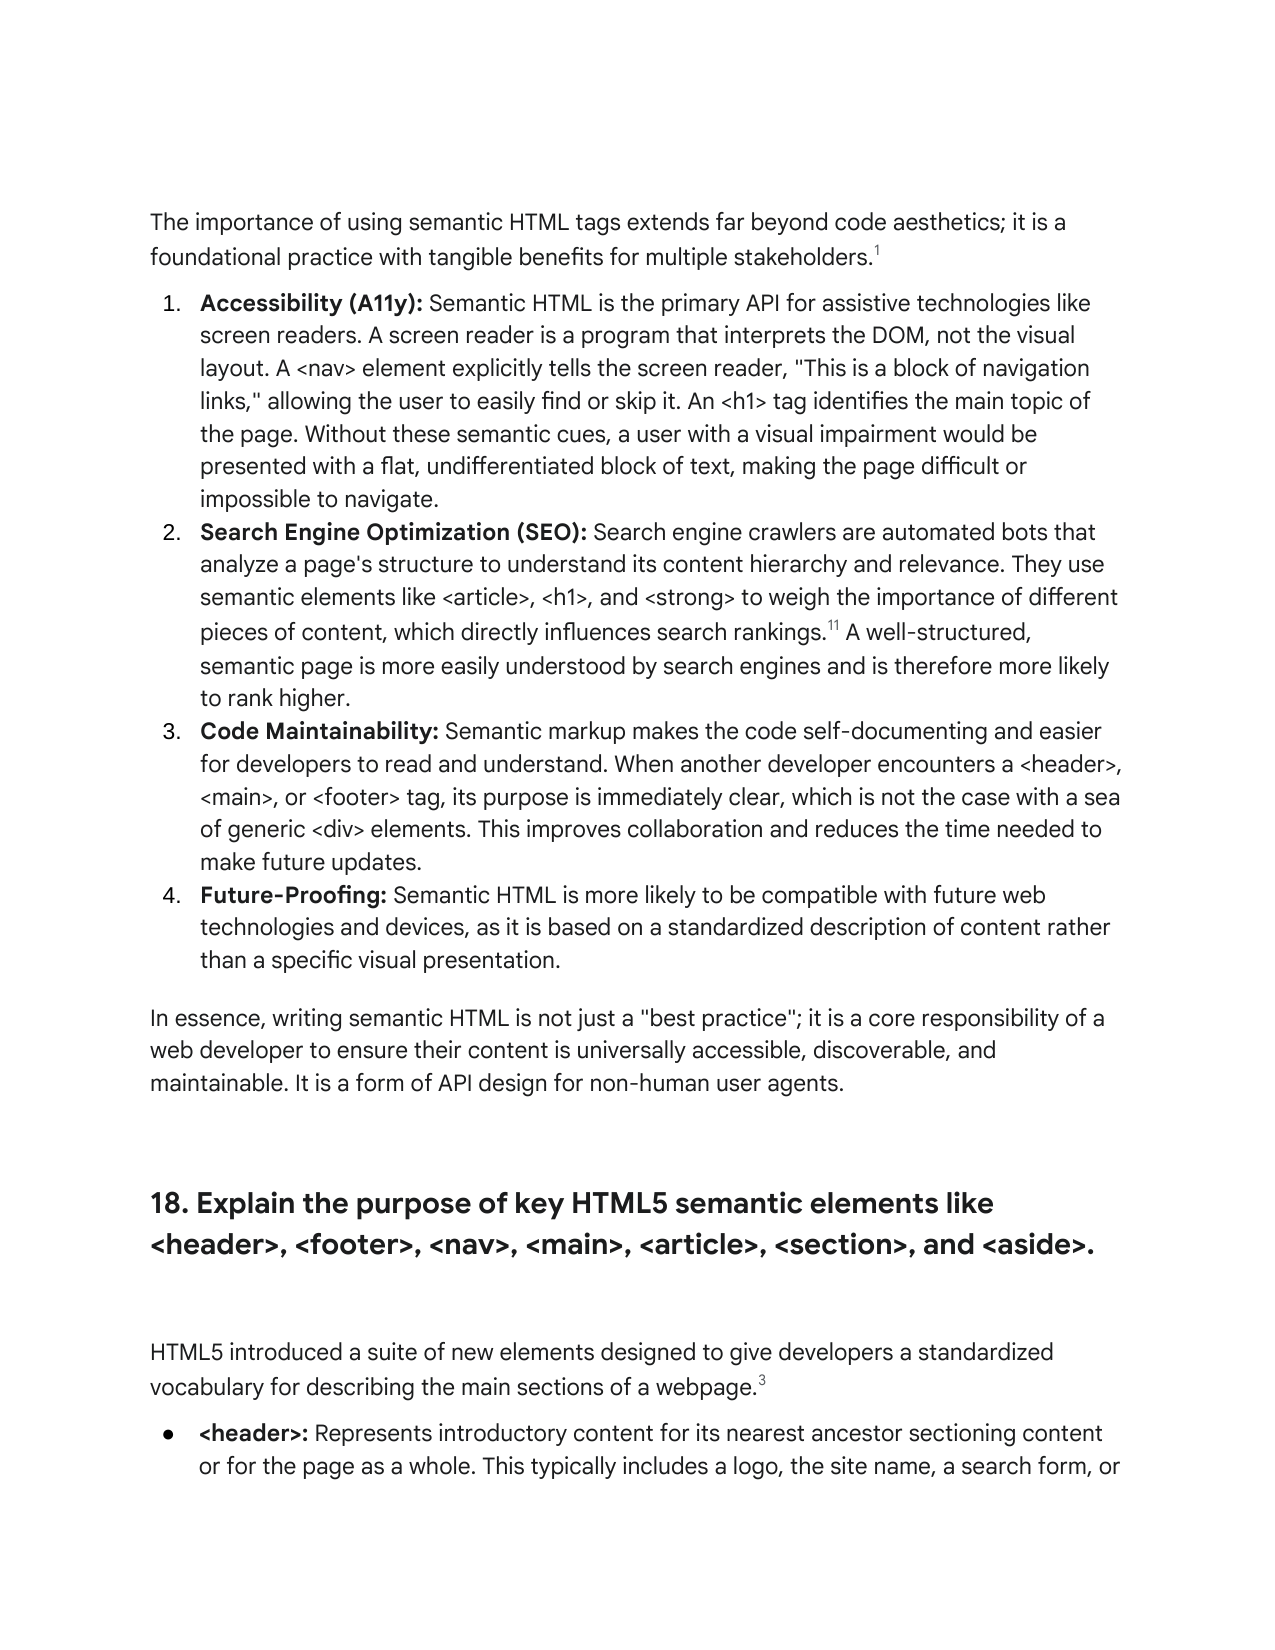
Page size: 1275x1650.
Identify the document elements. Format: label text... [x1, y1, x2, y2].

text In essence, writing semantic HTML is not just a "best practice"; it is a core responsibility of a web developer to ensure their content is universally accessible, discoverable, and maintainable. It is a form of API design for non-human user agents. [150, 1004, 1125, 1098]
text The importance of using semantic HTML tags extends far beyond code aesthetics; it is a foundational practice with tangible benefits for multiple stakeholders.1 [150, 208, 1125, 272]
list Future-Proofing: Semantic HTML is more likely to be compatible with future web technologies and devices, as it is based on a standardized description of content rather than a specific visual presentation. [162, 881, 1125, 975]
list Accessibility (A11y): Semantic HTML is the primary API for assistive technologies like screen readers. A screen reader is a program that interprets the DOM, not the visual layout. A <nav> element explicitly tells the screen reader, "This is a block of navigation links," allowing the user to easily find or skip it. An <h1> tag identifies the main topic of the page. Without these semantic cues, a user with a visual impairment would be presented with a flat, undifferentiated block of text, making the page difficult or impossible to navigate. [162, 289, 1125, 514]
text HTML5 introduced a suite of new elements designed to give developers a standardized vocabulary for describing the main sections of a webpage.3 [150, 1338, 1125, 1403]
list Search Engine Optimization (SEO): Search engine crawlers are automated bots that analyze a page's structure to understand its content hierarchy and relevance. They use semantic elements like <article>, <h1>, and <strong> to weigh the importance of different pieces of content, which directly influences search rankings.11 A well-structured, semantic page is more easily understood by search engines and is therefore more likely to rank higher. [162, 518, 1125, 713]
subtitle 18. Explain the purpose of key HTML5 semantic elements like <header>, <footer>, <nav>, <main>, <article>, <section>, and <aside>. [150, 1185, 1125, 1263]
list Code Maintainability: Semantic markup makes the code self-documenting and easier for developers to read and understand. When another developer encounters a <header>, <main>, or <footer> tag, its purpose is immediately clear, which is not the case with a sea of generic <div> elements. This improves collaboration and reduces the time needed to make future updates. [162, 717, 1125, 877]
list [161, 1420, 1125, 1481]
